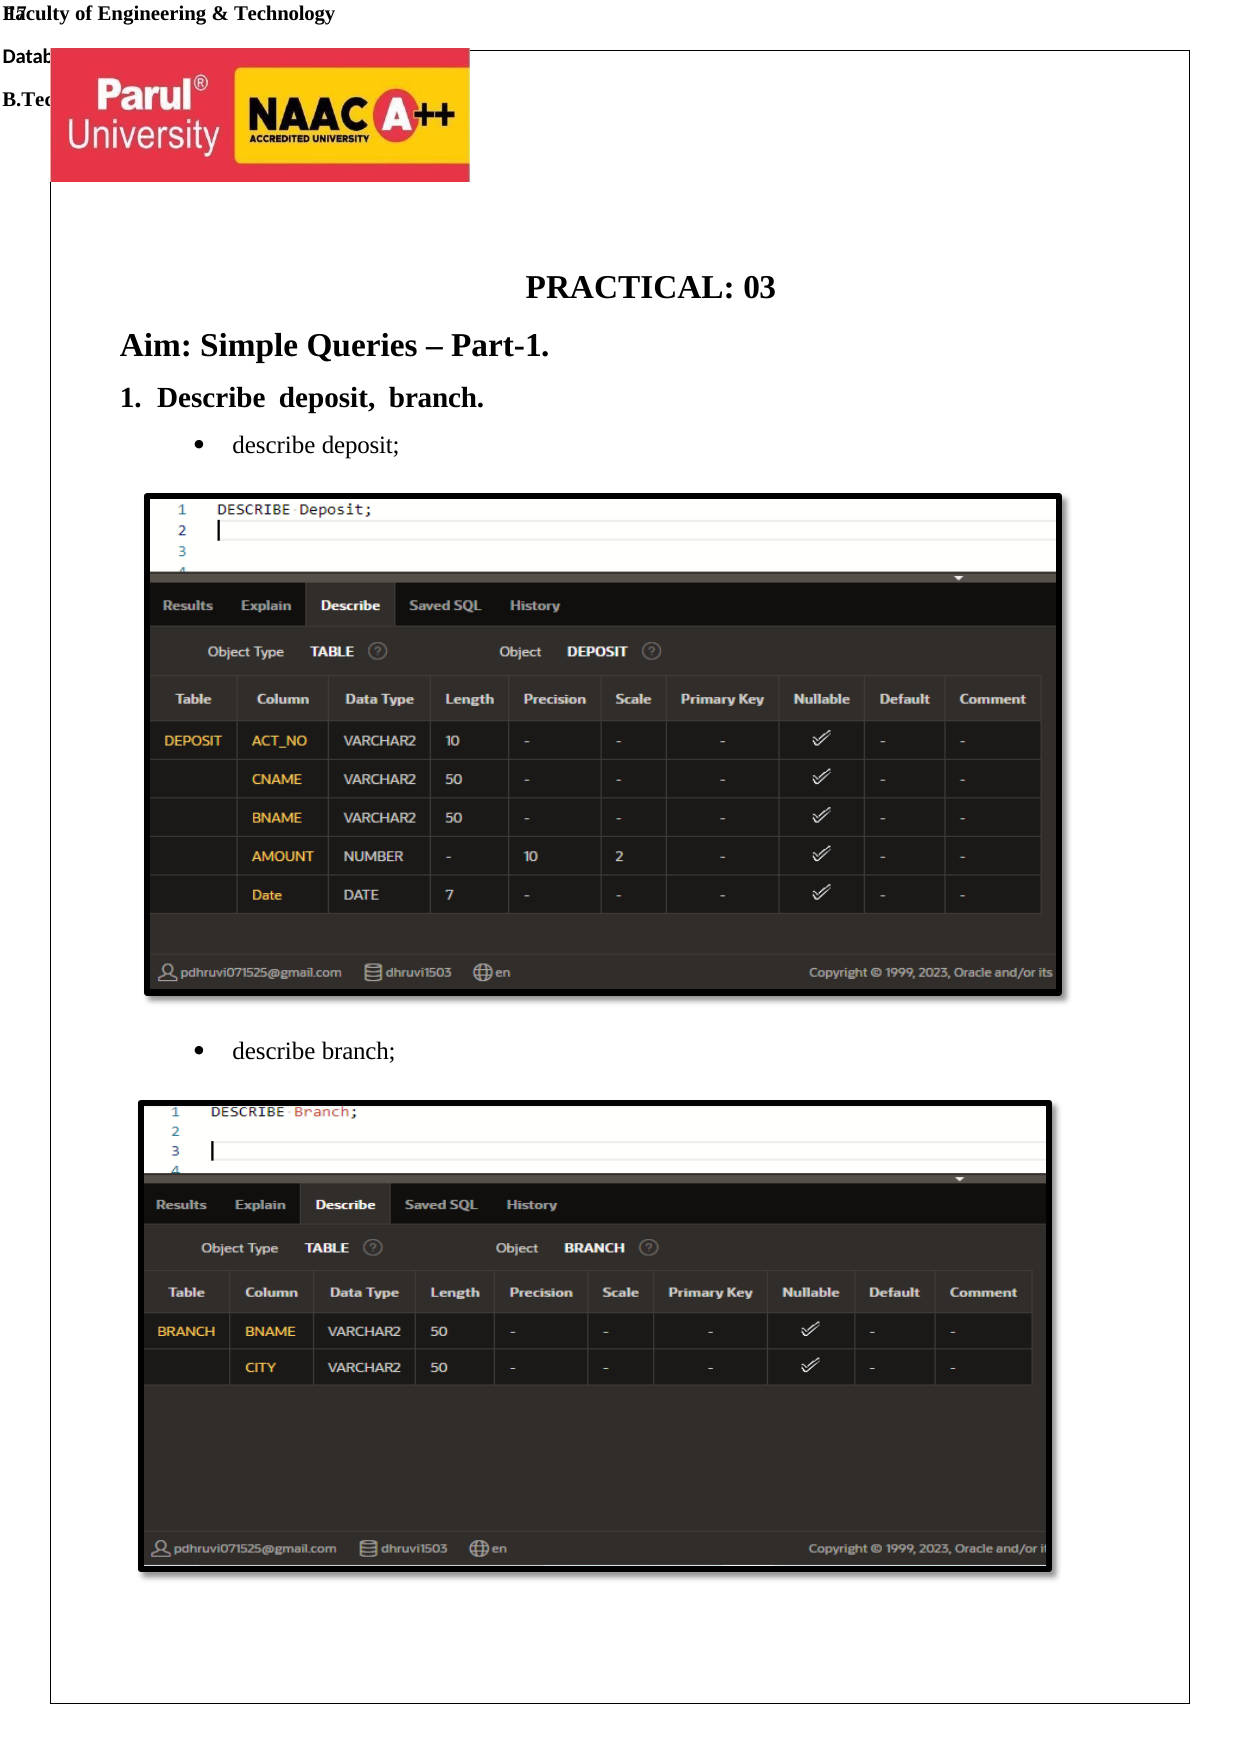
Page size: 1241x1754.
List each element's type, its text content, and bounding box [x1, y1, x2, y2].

subtitle Describe deposit, branch. [119, 380, 1176, 413]
list describe deposit; [194, 430, 1176, 459]
picture [50, 48, 470, 182]
picture [141, 491, 1073, 1007]
subtitle Aim: Simple Queries – Part-1. [119, 325, 1176, 363]
subtitle PRACTICAL: 03 [127, 267, 1175, 305]
picture [135, 1098, 1063, 1584]
list describe branch; [194, 1036, 1176, 1065]
